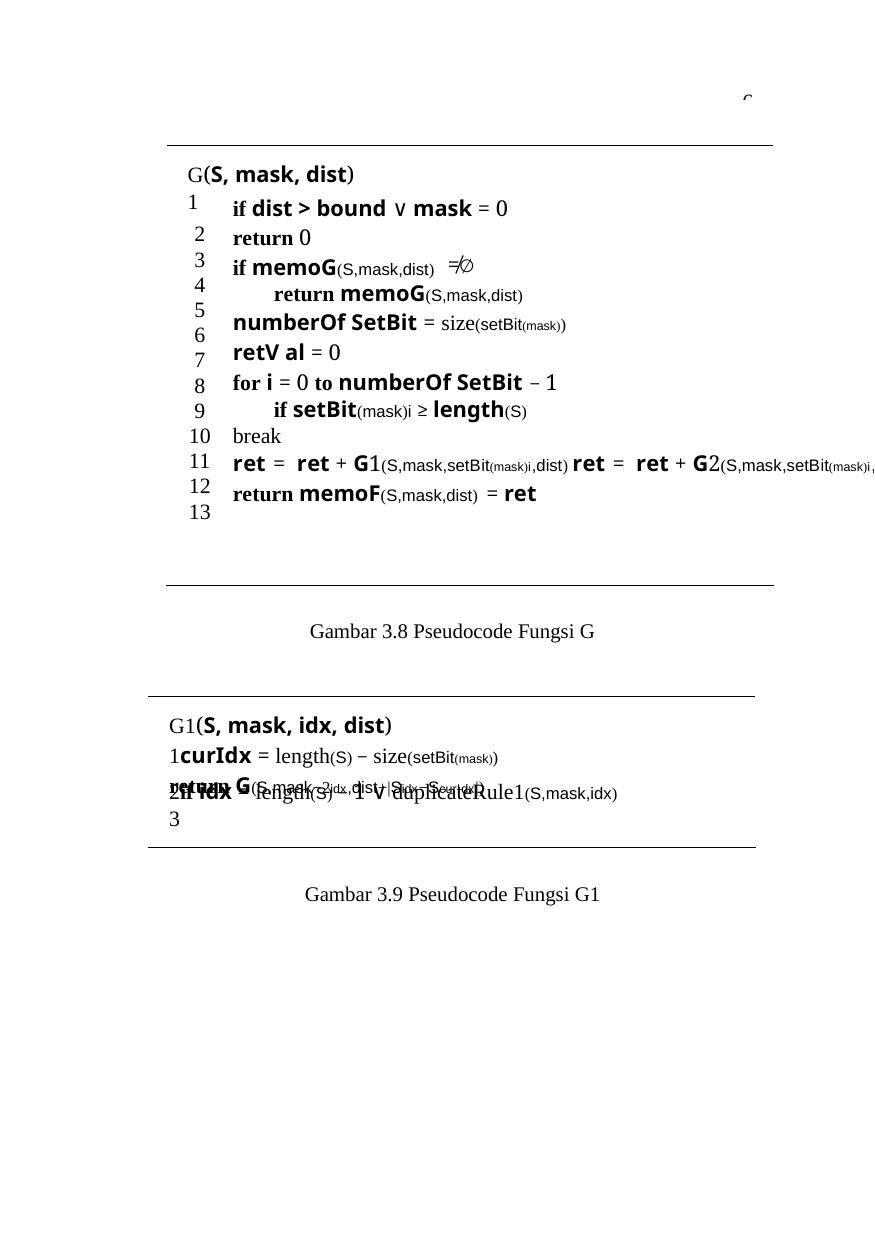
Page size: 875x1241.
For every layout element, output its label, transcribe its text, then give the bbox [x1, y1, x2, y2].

text Gambar 3.9 Pseudocode Fungsi G1 [304, 882, 768, 906]
text Gambar 3.8 Pseudocode Fungsi G [309, 619, 768, 643]
